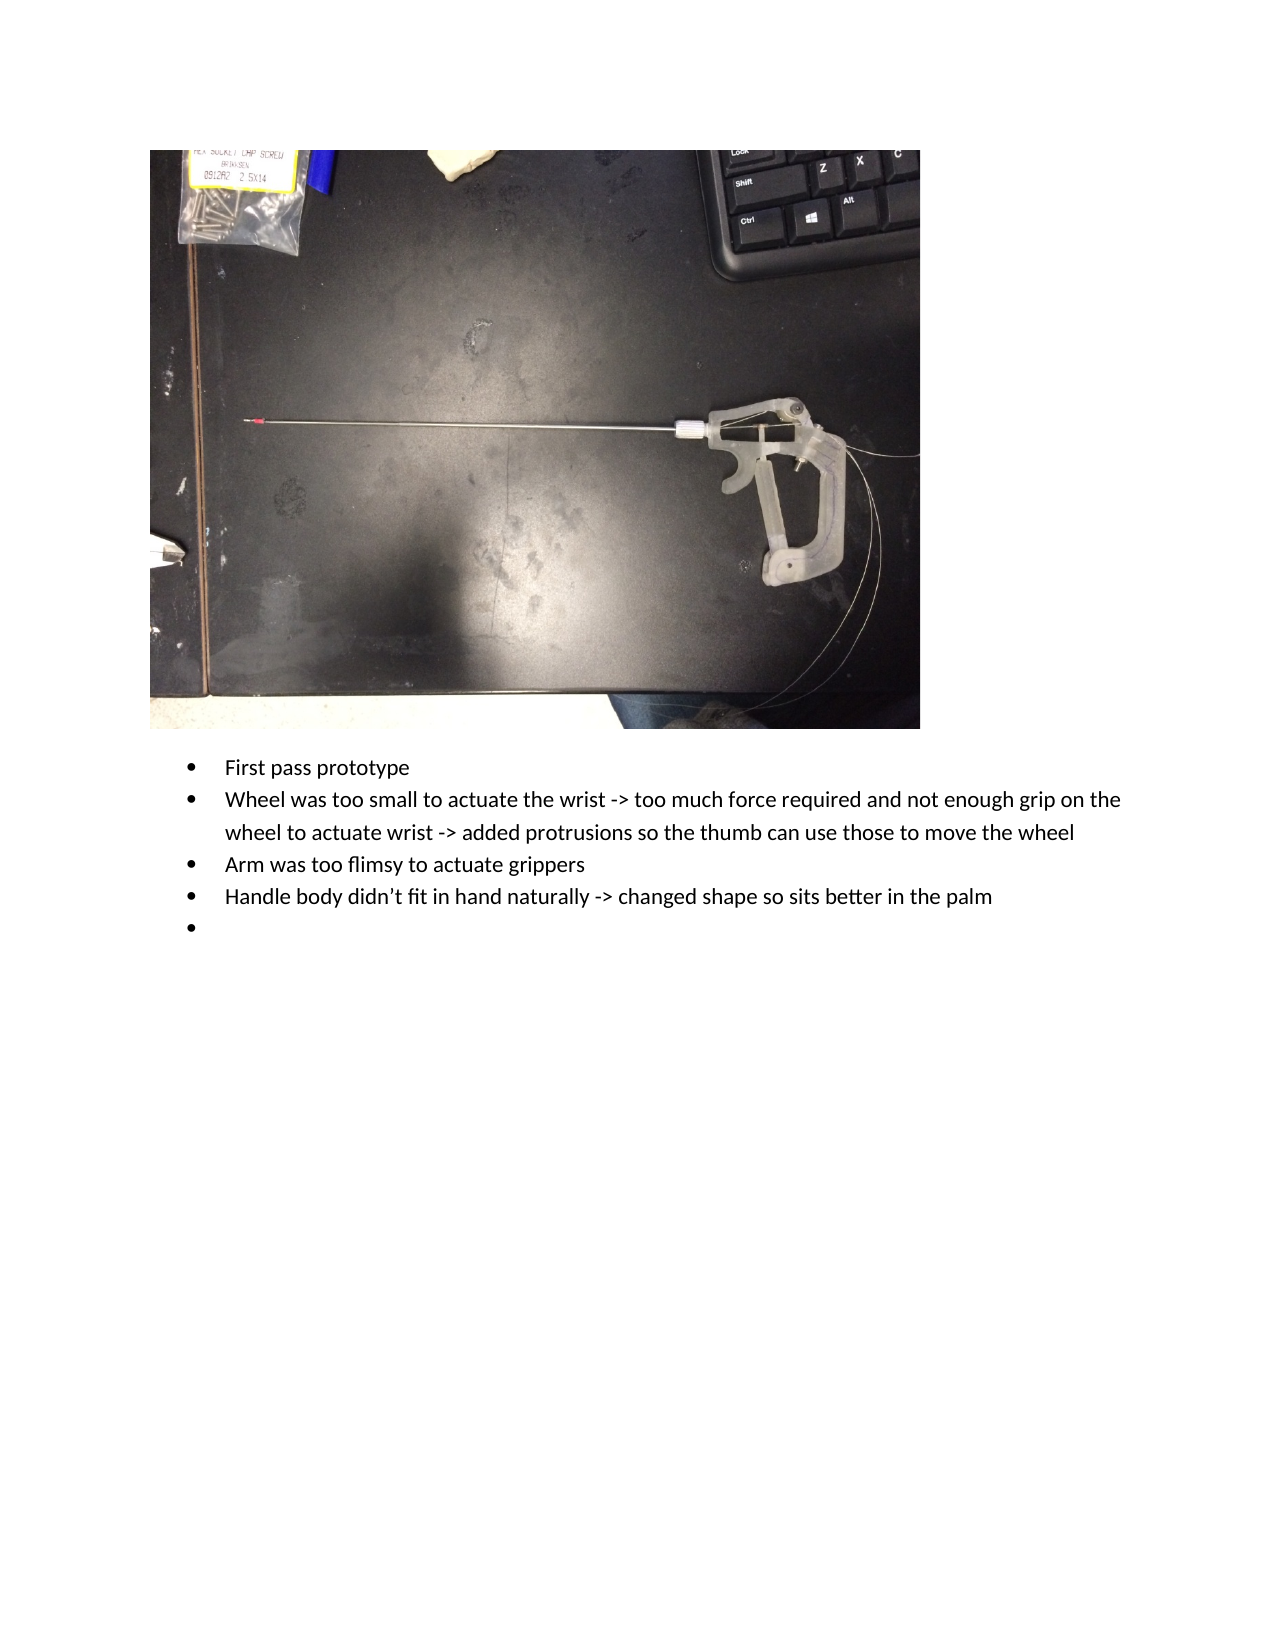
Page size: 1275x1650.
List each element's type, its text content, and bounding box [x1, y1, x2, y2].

picture [150, 150, 921, 729]
list Arm was too flimsy to actuate grippers [187, 850, 1125, 878]
list First pass prototype [187, 753, 1125, 781]
list Handle body didn’t fit in hand naturally -> changed shape so sits better in the palm [187, 882, 1125, 910]
list Wheel was too small to actuate the wrist -> too much force required and not enough grip on the wheel to actuate wrist -> added protrusions so the thumb can use those to move the wheel [187, 786, 1125, 846]
